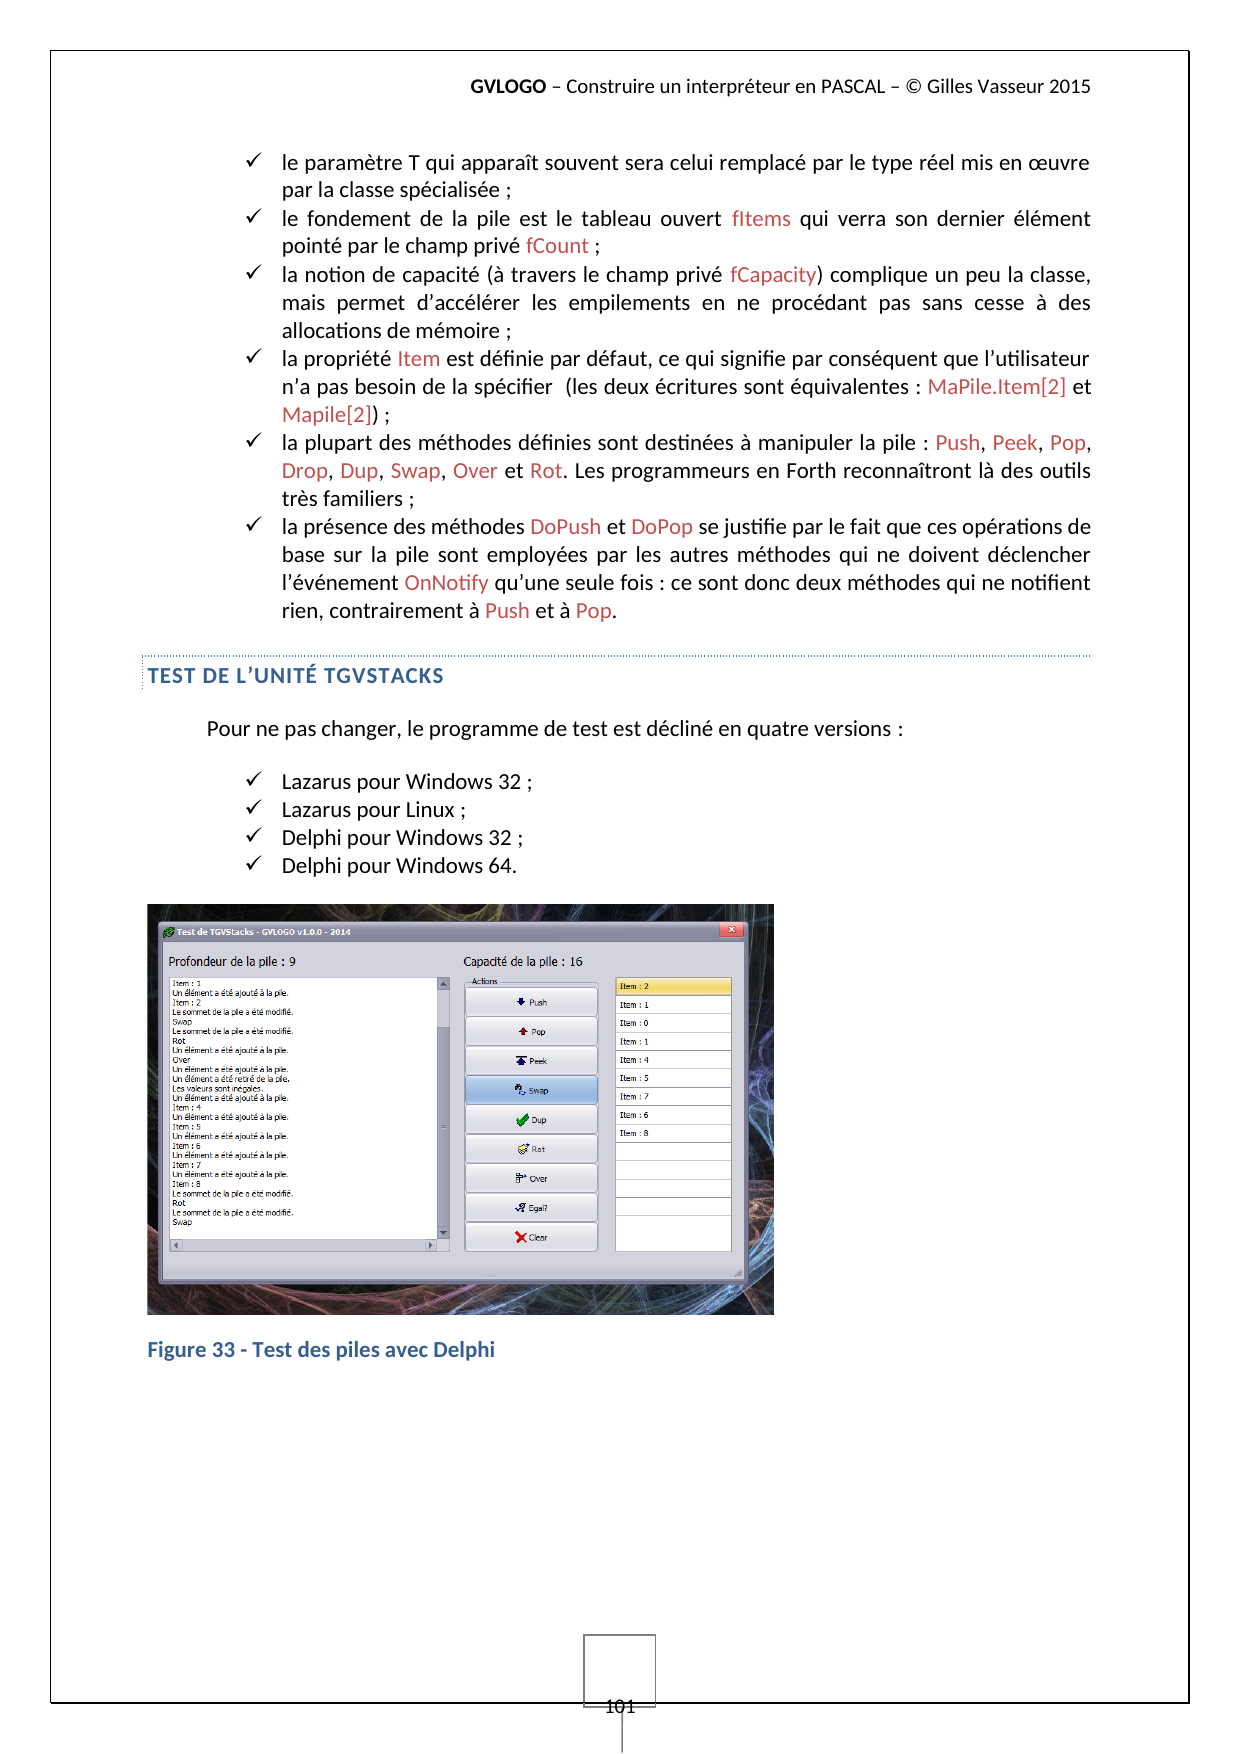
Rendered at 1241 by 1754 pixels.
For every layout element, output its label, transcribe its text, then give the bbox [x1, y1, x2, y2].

list le fondement de la pile est le tableau ouvert fItems qui verra son dernier élément pointé par le champ privé fCount ; [244, 204, 1092, 260]
picture [147, 904, 774, 1315]
list Lazarus pour Linux ; [244, 795, 1092, 823]
list la plupart des méthodes définies sont destinées à manipuler la pile : Push, Peek, Pop, Drop, Dup, Swap, Over et Rot. Les programmeurs en Forth reconnaîtront là des outils très familiers ; [244, 428, 1092, 512]
list Delphi pour Windows 64. [244, 851, 1092, 879]
list la notion de capacité (à travers le champ privé fCapacity) complique un peu la classe, mais permet d’accélérer les empilements en ne procédant pas sans cesse à des allocations de mémoire ; [244, 260, 1092, 344]
list la propriété Item est définie par défaut, ce qui signifie par conséquent que l’utilisateur n’a pas besoin de la spécifier (les deux écritures sont équivalentes : MaPile.Item[2] et Mapile[2]) ; [244, 344, 1092, 428]
list Delphi pour Windows 32 ; [244, 823, 1092, 851]
list le paramètre T qui apparaît souvent sera celui remplacé par le type réel mis en œuvre par la classe spécialisée ; [244, 148, 1092, 204]
list la présence des méthodes DoPush et DoPop se justifie par le fait que ces opérations de base sur la pile sont employées par les autres méthodes qui ne doivent déclencher l’événement OnNotify qu’une seule fois : ce sont donc deux méthodes qui ne notifient rien, contrairement à Push et à Pop. [244, 512, 1092, 624]
subtitle Test de l’unité TGVStacks [142, 655, 1092, 689]
list Lazarus pour Windows 32 ; [244, 767, 1092, 795]
text Pour ne pas changer, le programme de test est décliné en quatre versions : [147, 714, 1092, 742]
